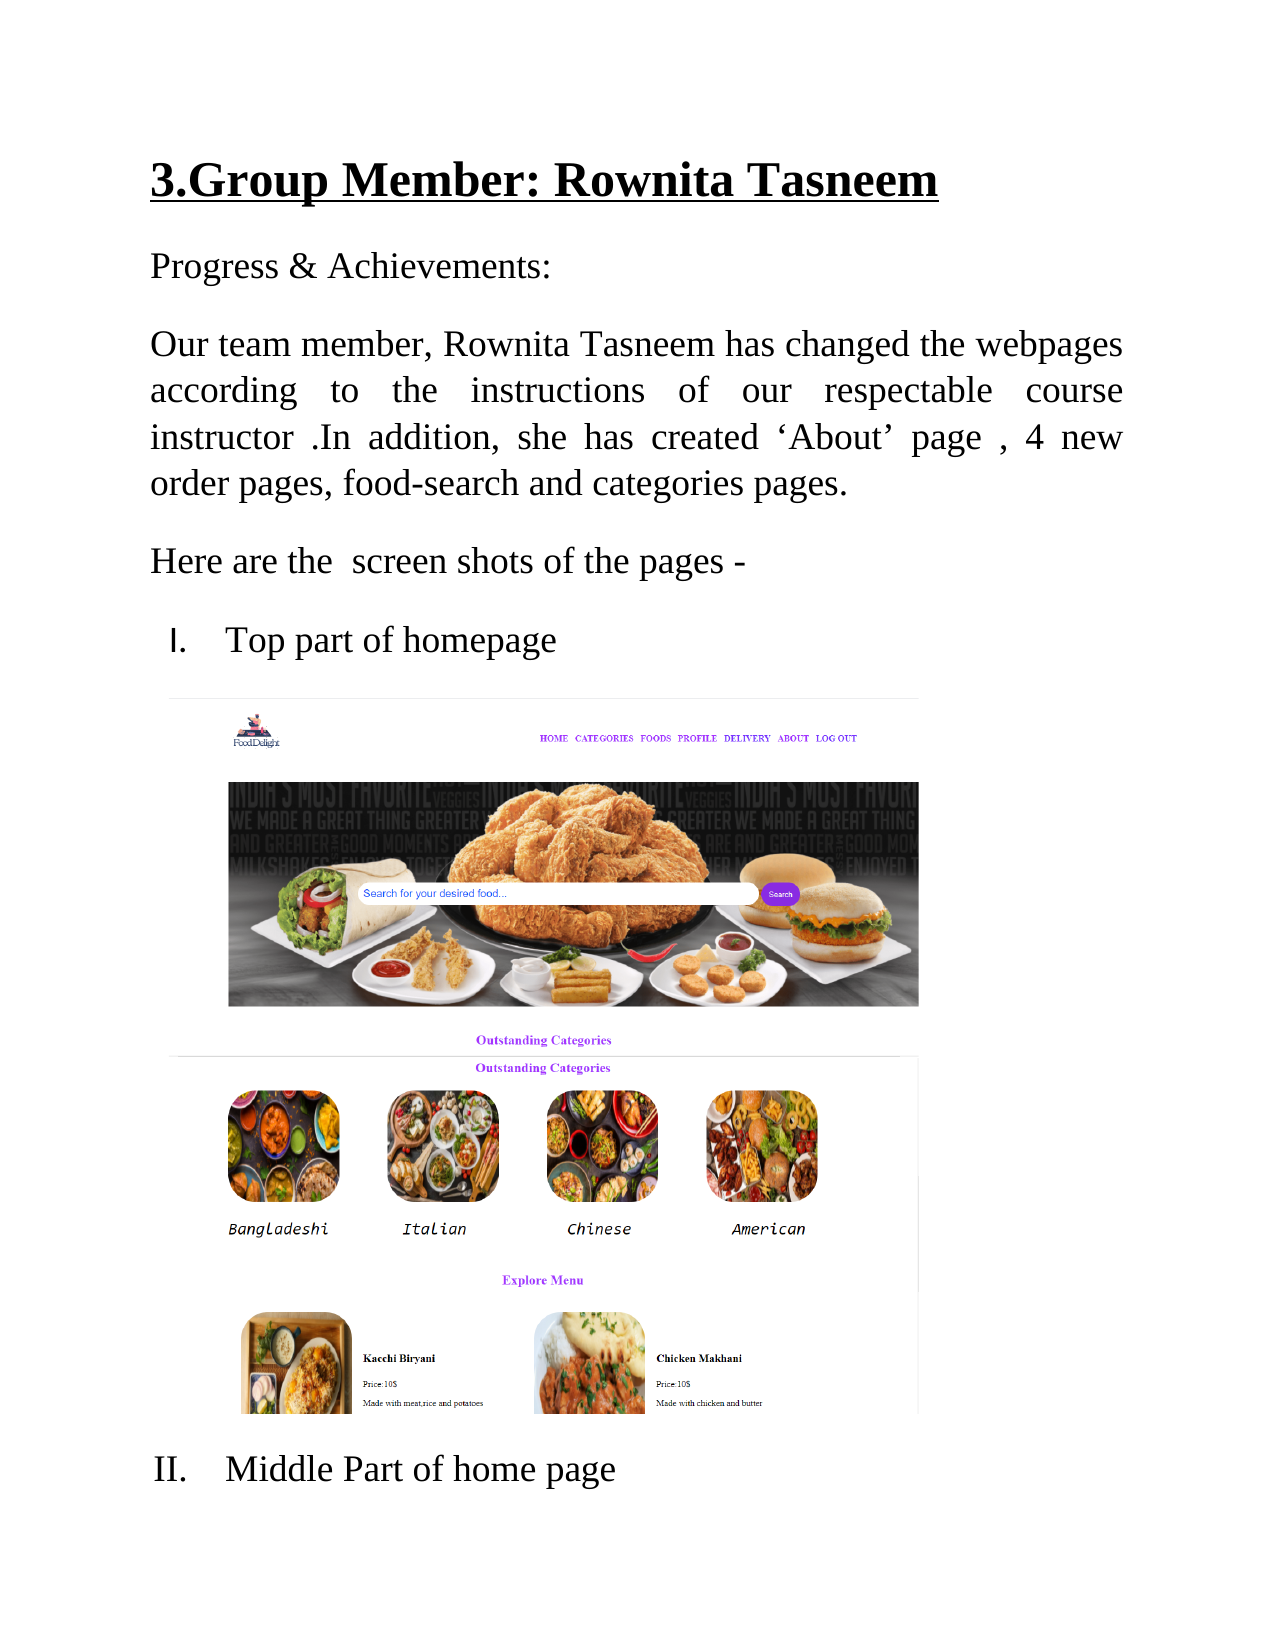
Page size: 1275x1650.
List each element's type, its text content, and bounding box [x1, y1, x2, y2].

list Middle Part of home page [187, 1447, 1125, 1490]
text Our team member, Rownita Tasneem has changed the webpages according to the instructions of our respectable course instructor .In addition, she has created ‘About’ page , 4 new order pages, food-search and categories pages. [150, 321, 1125, 504]
text 3.Group Member: Rownita Tasneem [150, 150, 1125, 207]
list Top part of homepage [187, 616, 1125, 662]
text Progress & Achievements: [150, 243, 1125, 286]
text Here are the screen shots of the pages - [150, 539, 1125, 582]
